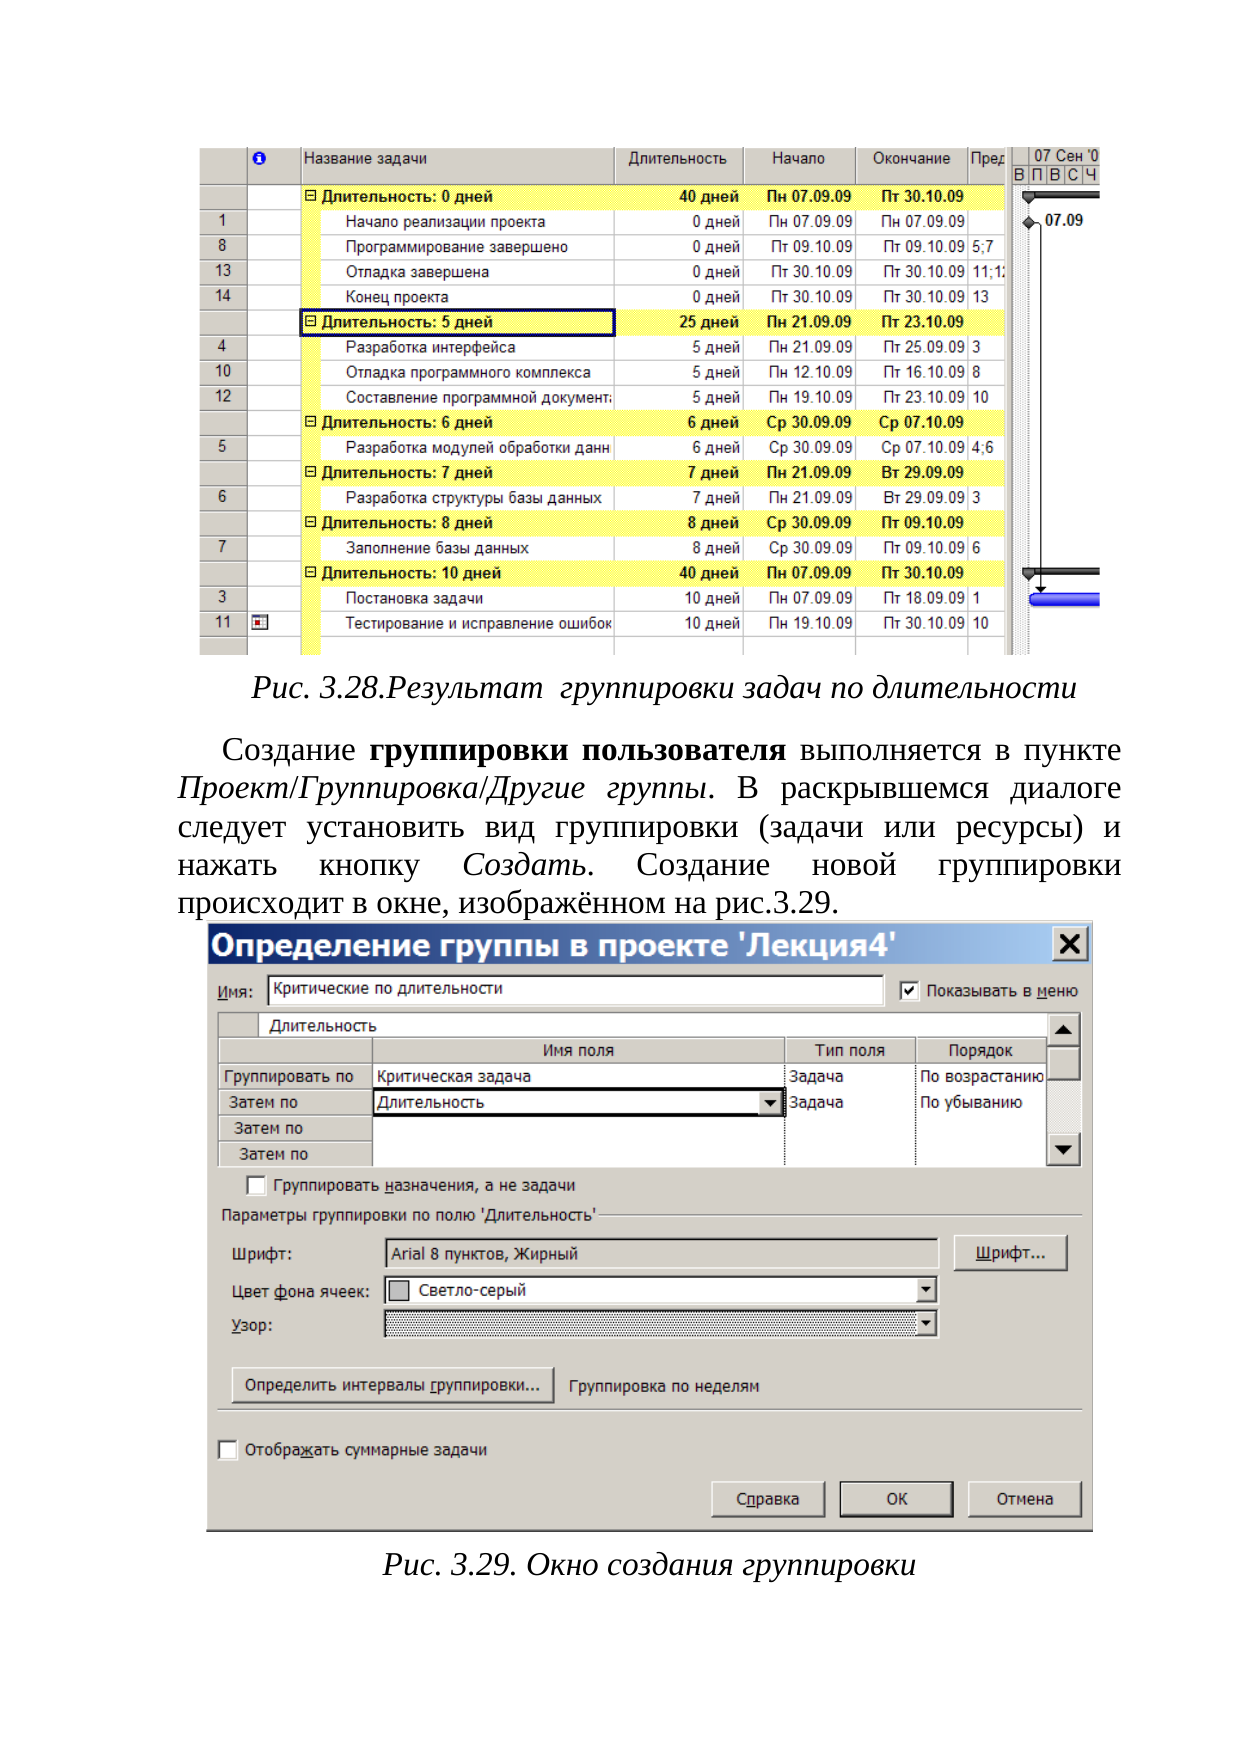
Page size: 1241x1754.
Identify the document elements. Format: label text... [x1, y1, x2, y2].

text Рис. 3.29. Окно создания группировки [177, 1544, 1122, 1583]
text Создание группировки пользователя выполняется в пункте Проект/Группировка/Другие группы. В раскрывшемся диалоге следует установить вид группировки (задачи или ресурсы) и нажать кнопку Создать. Создание новой группировки происходит в окне, изображённом на рис.3.29. [177, 729, 1122, 921]
picture [206, 920, 1093, 1532]
picture [199, 147, 1100, 655]
text Рис. 3.28.Результат группировки задач по длительности [177, 667, 1122, 705]
